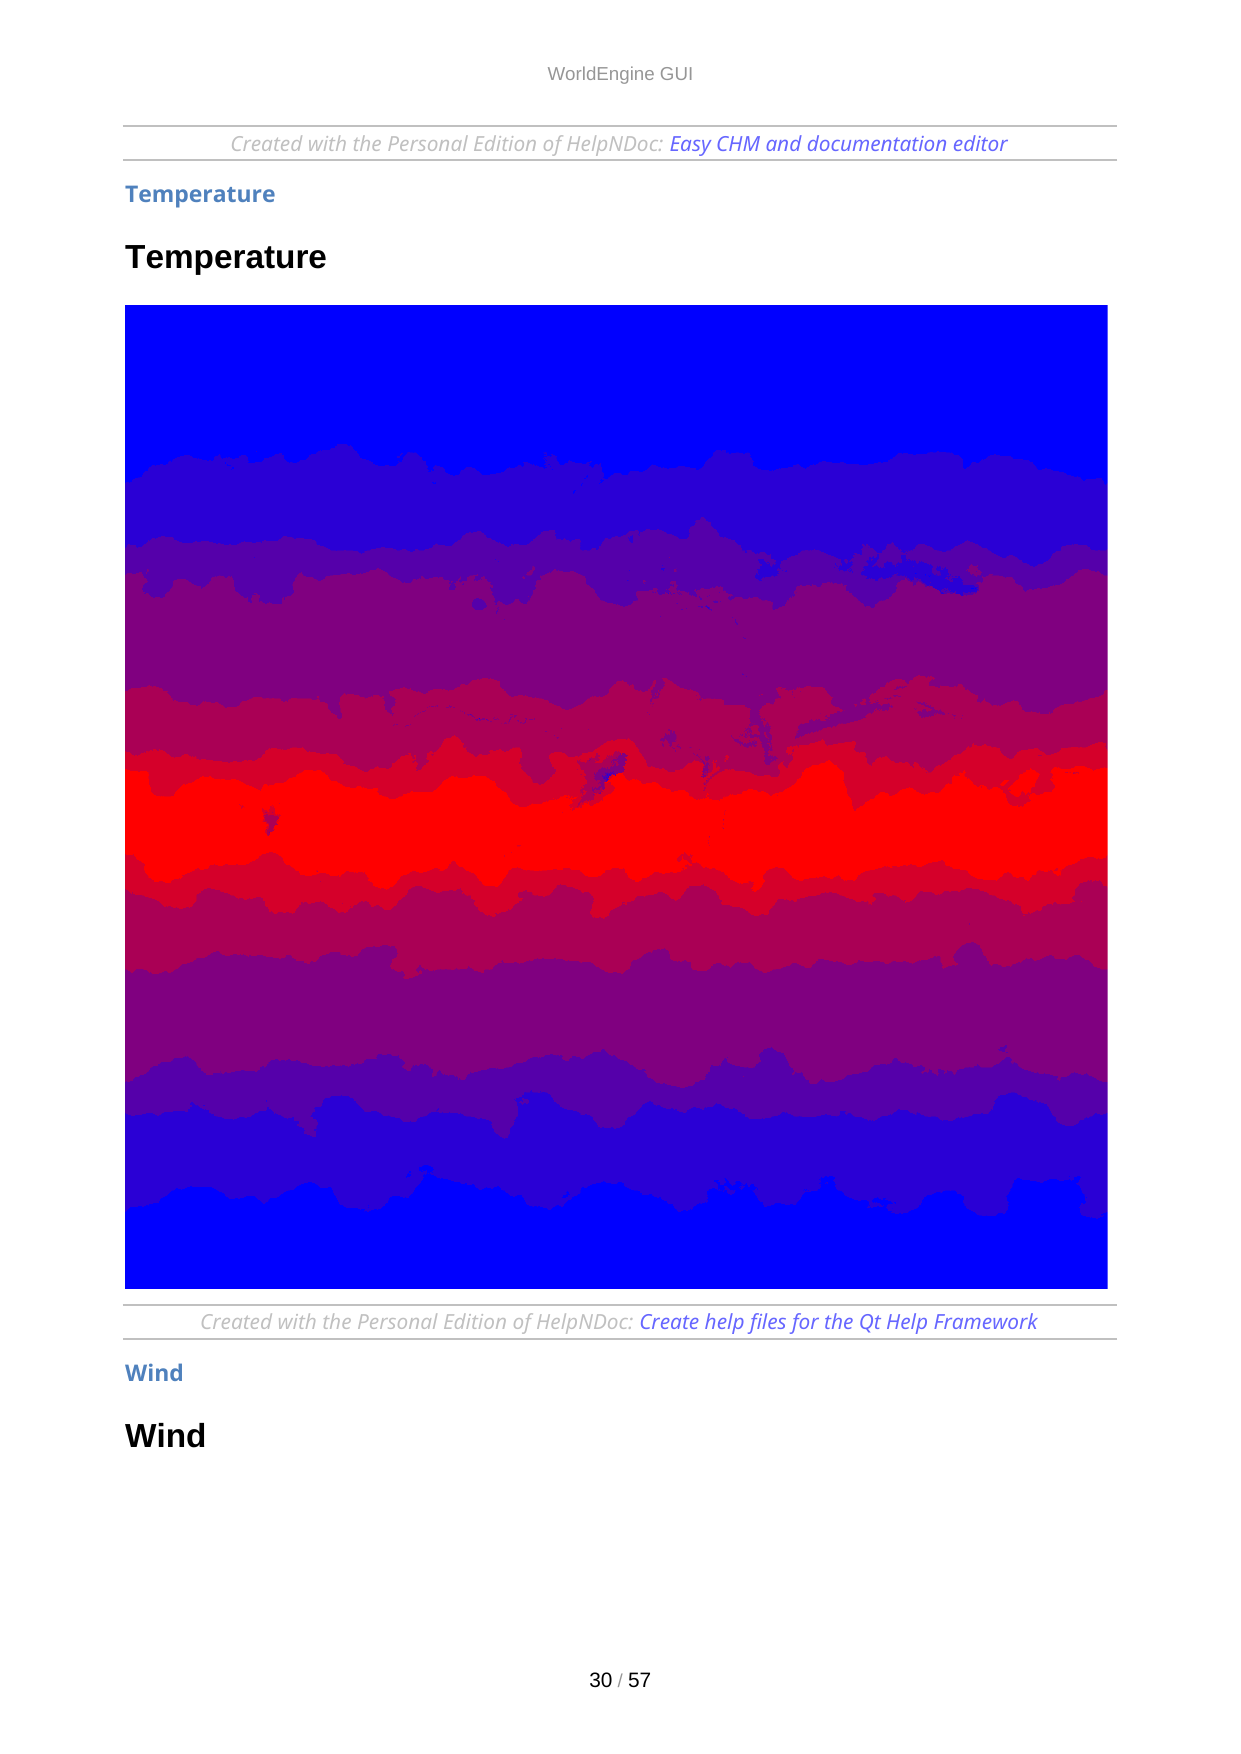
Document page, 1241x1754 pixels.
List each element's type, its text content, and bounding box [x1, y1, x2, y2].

text Wind [123, 1355, 1117, 1391]
picture [125, 305, 1108, 1289]
text Created with the Personal Edition of HelpNDoc: Create help files for the Qt Help Framework [123, 1306, 1117, 1338]
subtitle Temperature [125, 237, 1115, 275]
subtitle Wind [125, 1416, 1115, 1454]
text Created with the Personal Edition of HelpNDoc: Easy CHM and documentation editor [123, 127, 1117, 159]
text Temperature [123, 176, 1117, 212]
